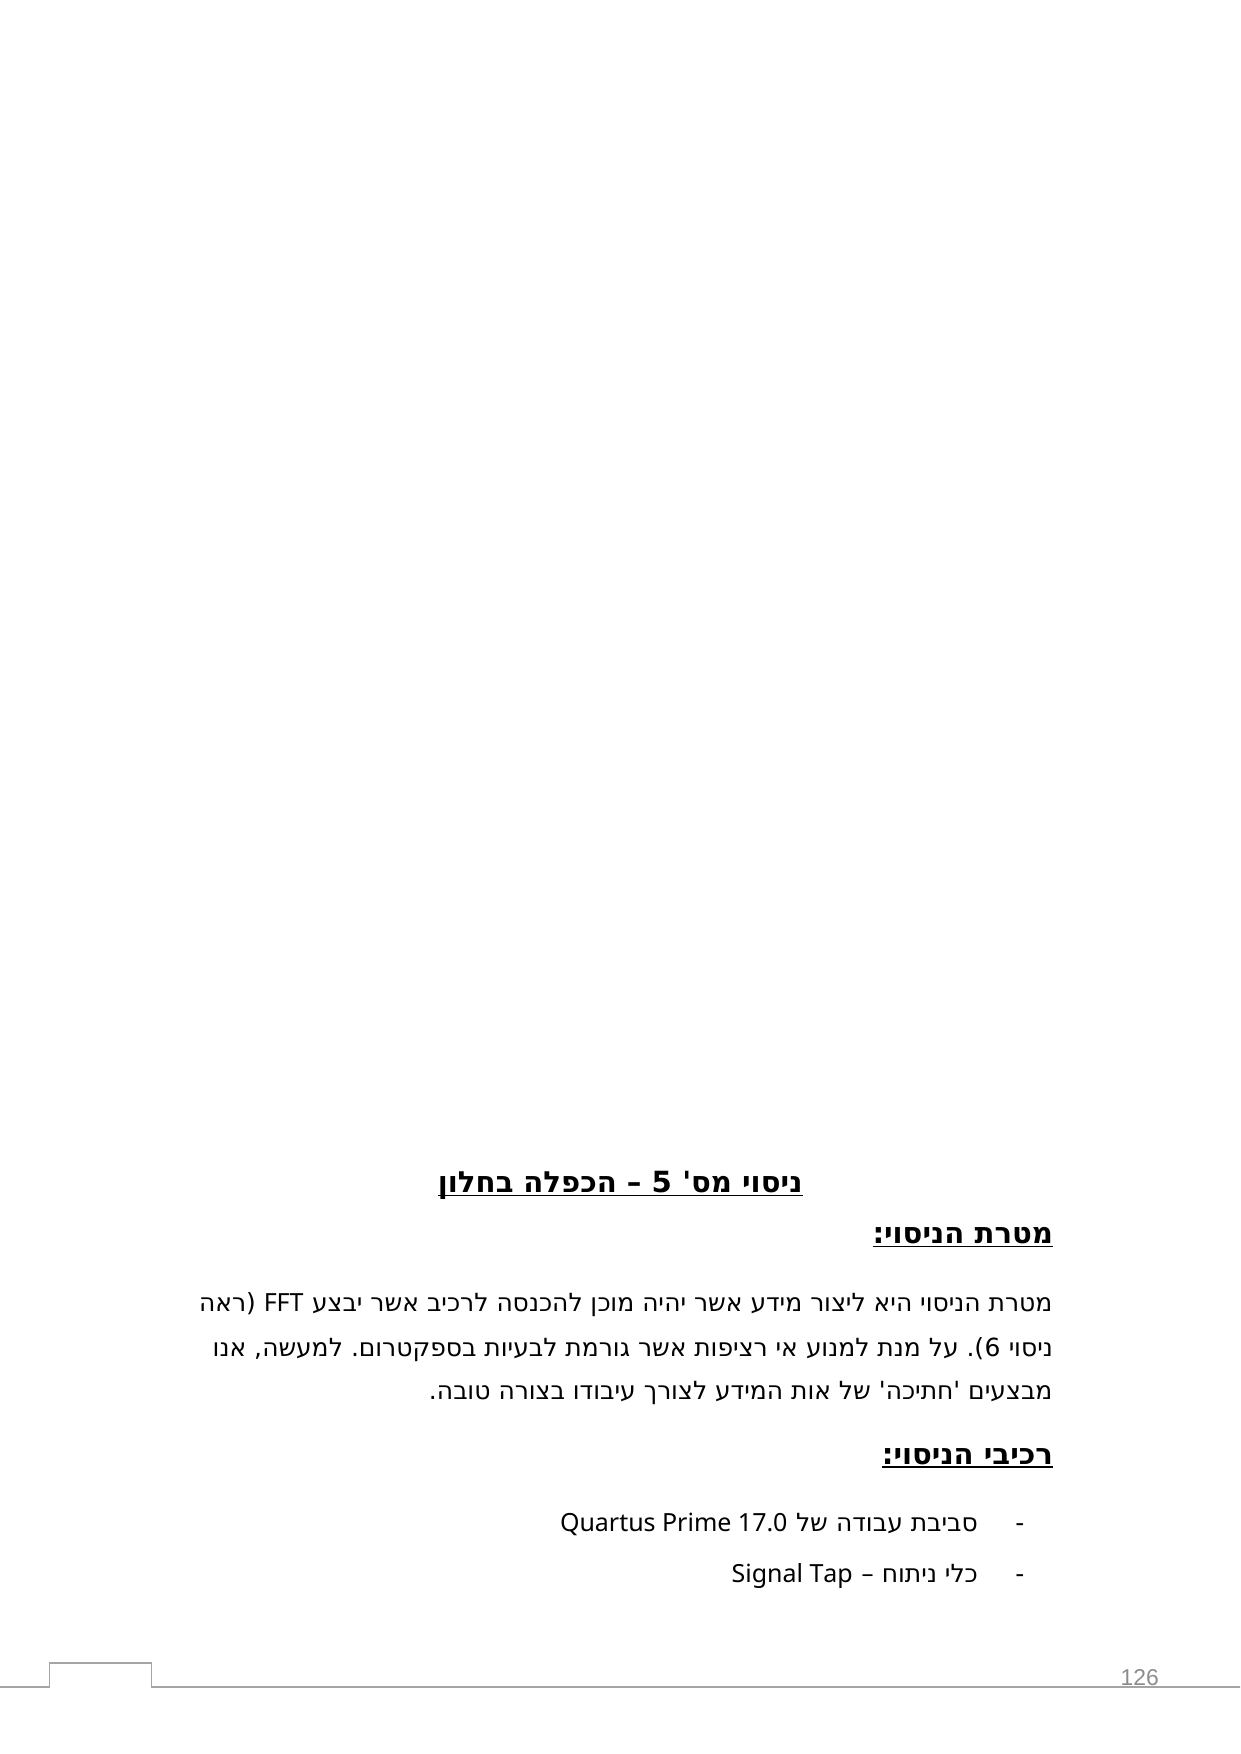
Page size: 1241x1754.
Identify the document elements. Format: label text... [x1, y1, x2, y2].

text מטרת הניסוי: [187, 1217, 1053, 1251]
text רכיבי הניסוי: [187, 1437, 1053, 1471]
list כלי ניתוח – Signal Tap [187, 1556, 1015, 1590]
list סביבת עבודה של Quartus Prime 17.0 [187, 1504, 1015, 1539]
text מטרת הניסוי היא ליצור מידע אשר יהיה מוכן להכנסה לרכיב אשר יבצע FFT (ראה ניסוי 6). על מנת למנוע אי רציפות אשר גורמת לבעיות בספקטרום. למעשה, אנו מבצעים 'חתיכה' של אות המידע לצורך עיבודו בצורה טובה. [187, 1284, 1053, 1406]
subtitle ניסוי מס' 5 – הכפלה בחלון [187, 1166, 1053, 1199]
